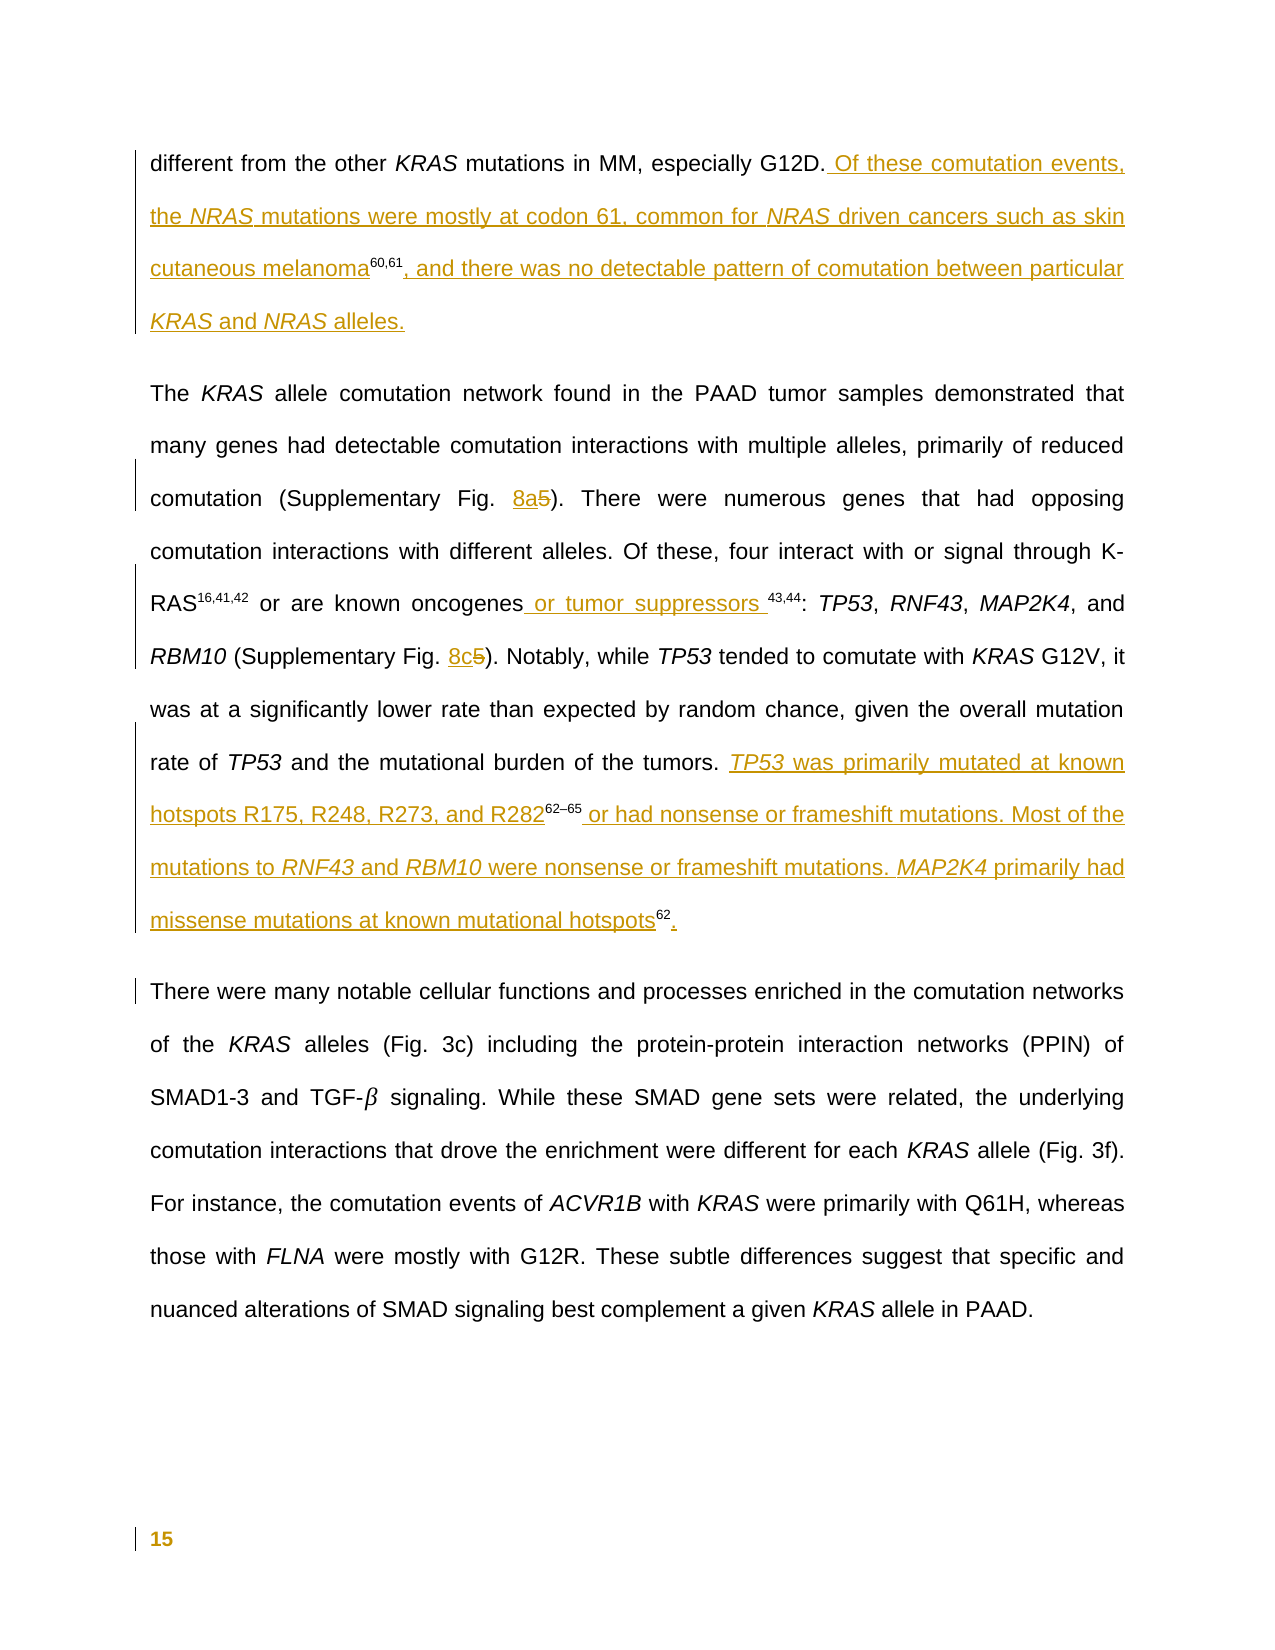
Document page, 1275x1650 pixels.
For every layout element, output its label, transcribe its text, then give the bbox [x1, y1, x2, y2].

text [150, 150, 1125, 225]
text The KRAS allele comutation network found in the PAAD tumor samples demonstrated that many genes had detectable comutation interactions with multiple alleles, primarily of reduced comutation (Supplementary Fig. ). There were numerous genes that had opposing comutation interactions with different alleles. Of these, four interact with or signal through K-RAS16,41,42 or are known oncogenes: TP53, RNF43, MAP2K4, and RBM10 (Supplementary Fig. ). Notably, while TP53 tended to comutate with KRAS G12V, it was at a significantly lower rate than expected by random chance, given the overall mutation rate of TP53 and the mutational burden of the tumors. [150, 878, 1125, 933]
text There were many notable cellular functions and processes enriched in the comutation networks of the KRAS alleles (Fig. 3c) including the protein-protein interaction networks (PPIN) of SMAD1-3 and TGF- signaling. While these SMAD gene sets were related, the underlying comutation interactions that drove the enrichment were different for each KRAS allele (Fig. 3f). For instance, the comutation events of ACVR1B with KRAS were primarily with Q61H, whereas those with FLNA were mostly with G12R. These subtle differences suggest that specific and nuanced alterations of SMAD signaling best complement a given KRAS allele in PAAD. [150, 978, 1125, 1322]
text The KRAS allele comutation network found in the PAAD tumor samples demonstrated that many genes had detectable comutation interactions with multiple alleles, primarily of reduced comutation (Supplementary Fig. ). There were numerous genes that had opposing comutation interactions with different alleles. Of these, four interact with or signal through K-RAS16,41,42 or are known oncogenes: TP53, RNF43, MAP2K4, and RBM10 (Supplementary Fig. ). Notably, while TP53 tended to comutate with KRAS G12V, it was at a significantly lower rate than expected by random chance, given the overall mutation rate of TP53 and the mutational burden of the tumors. [150, 379, 1125, 877]
